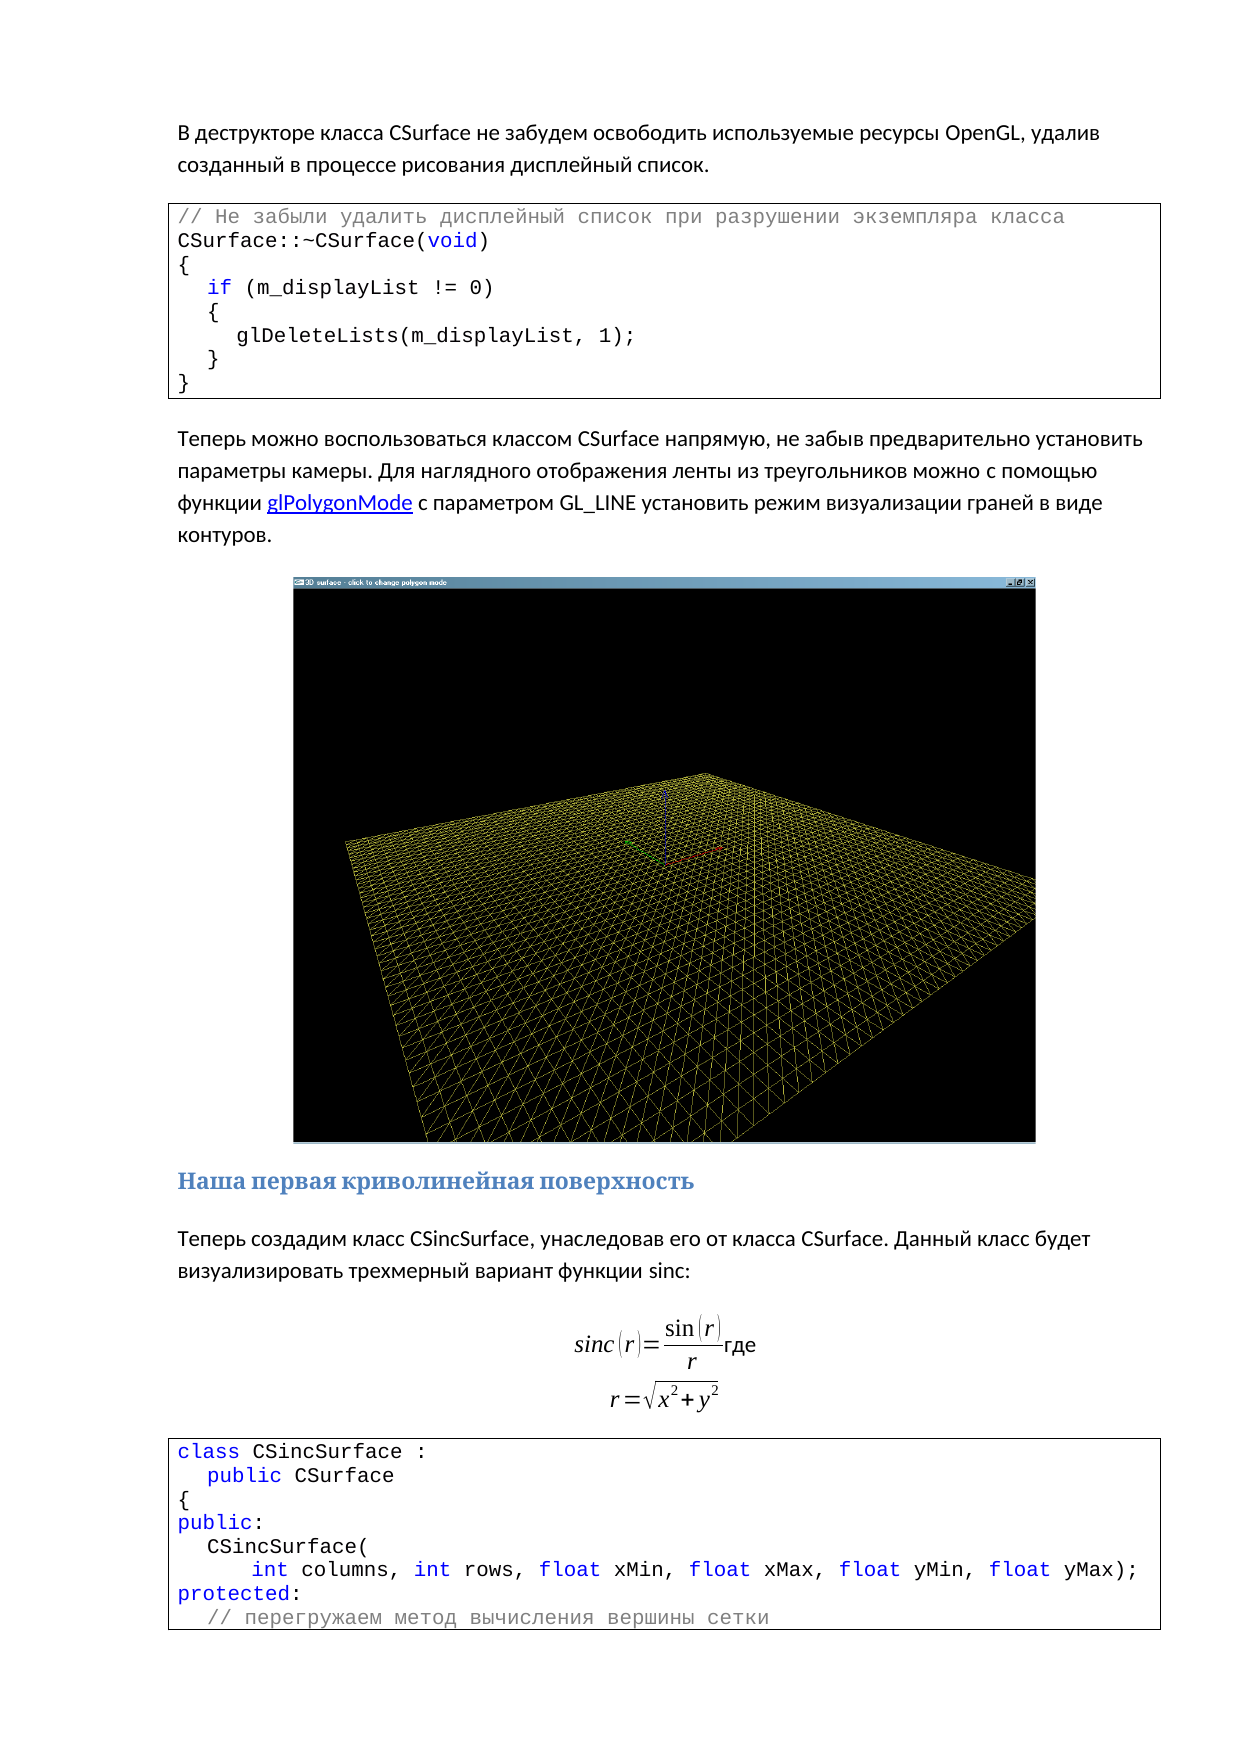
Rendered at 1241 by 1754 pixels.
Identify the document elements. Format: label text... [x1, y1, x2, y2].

text В деструкторе класса CSurface не забудем освободить используемые ресурсы OpenGL, удалив созданный в процессе рисования дисплейный список. [177, 118, 1152, 178]
text { [177, 254, 1152, 277]
text } [177, 348, 1152, 369]
text public: [177, 1512, 1152, 1536]
text glDeleteLists(m_displayList, 1); [177, 325, 1152, 348]
text } [169, 369, 1160, 398]
text if (m_displayList != 0) [177, 277, 1152, 301]
text { [177, 1488, 1152, 1512]
text где [177, 1313, 1152, 1413]
text { [177, 301, 1152, 325]
text // Не забыли удалить дисплейный список при разрушении экземпляра класса [169, 204, 1160, 230]
text public CSurface [177, 1465, 1152, 1488]
text CSincSurface( [177, 1536, 1152, 1559]
text // перегружаем метод вычисления вершины сетки [177, 1607, 1152, 1629]
text CSurface::~CSurface(void) [177, 230, 1152, 254]
text Теперь можно воспользоваться классом CSurface напрямую, не забыв предварительно установить параметры камеры. Для наглядного отображения ленты из треугольников можно c помощью функции glPolygonMode с параметром GL_LINE установить режим визуализации граней в виде контуров. [177, 424, 1152, 548]
text protected: [177, 1583, 1152, 1607]
text class CSincSurface : [169, 1439, 1160, 1465]
text int columns, int rows, float xMin, float xMax, float yMin, float yMax); [177, 1559, 1152, 1583]
text Теперь создадим класс CSincSurface, унаследовав его от класса CSurface. Данный класс будет визуализировать трехмерный вариант функции sinc: [177, 1224, 1152, 1284]
picture [293, 577, 1036, 1144]
subtitle Наша первая криволинейная поверхность [177, 1169, 1152, 1195]
